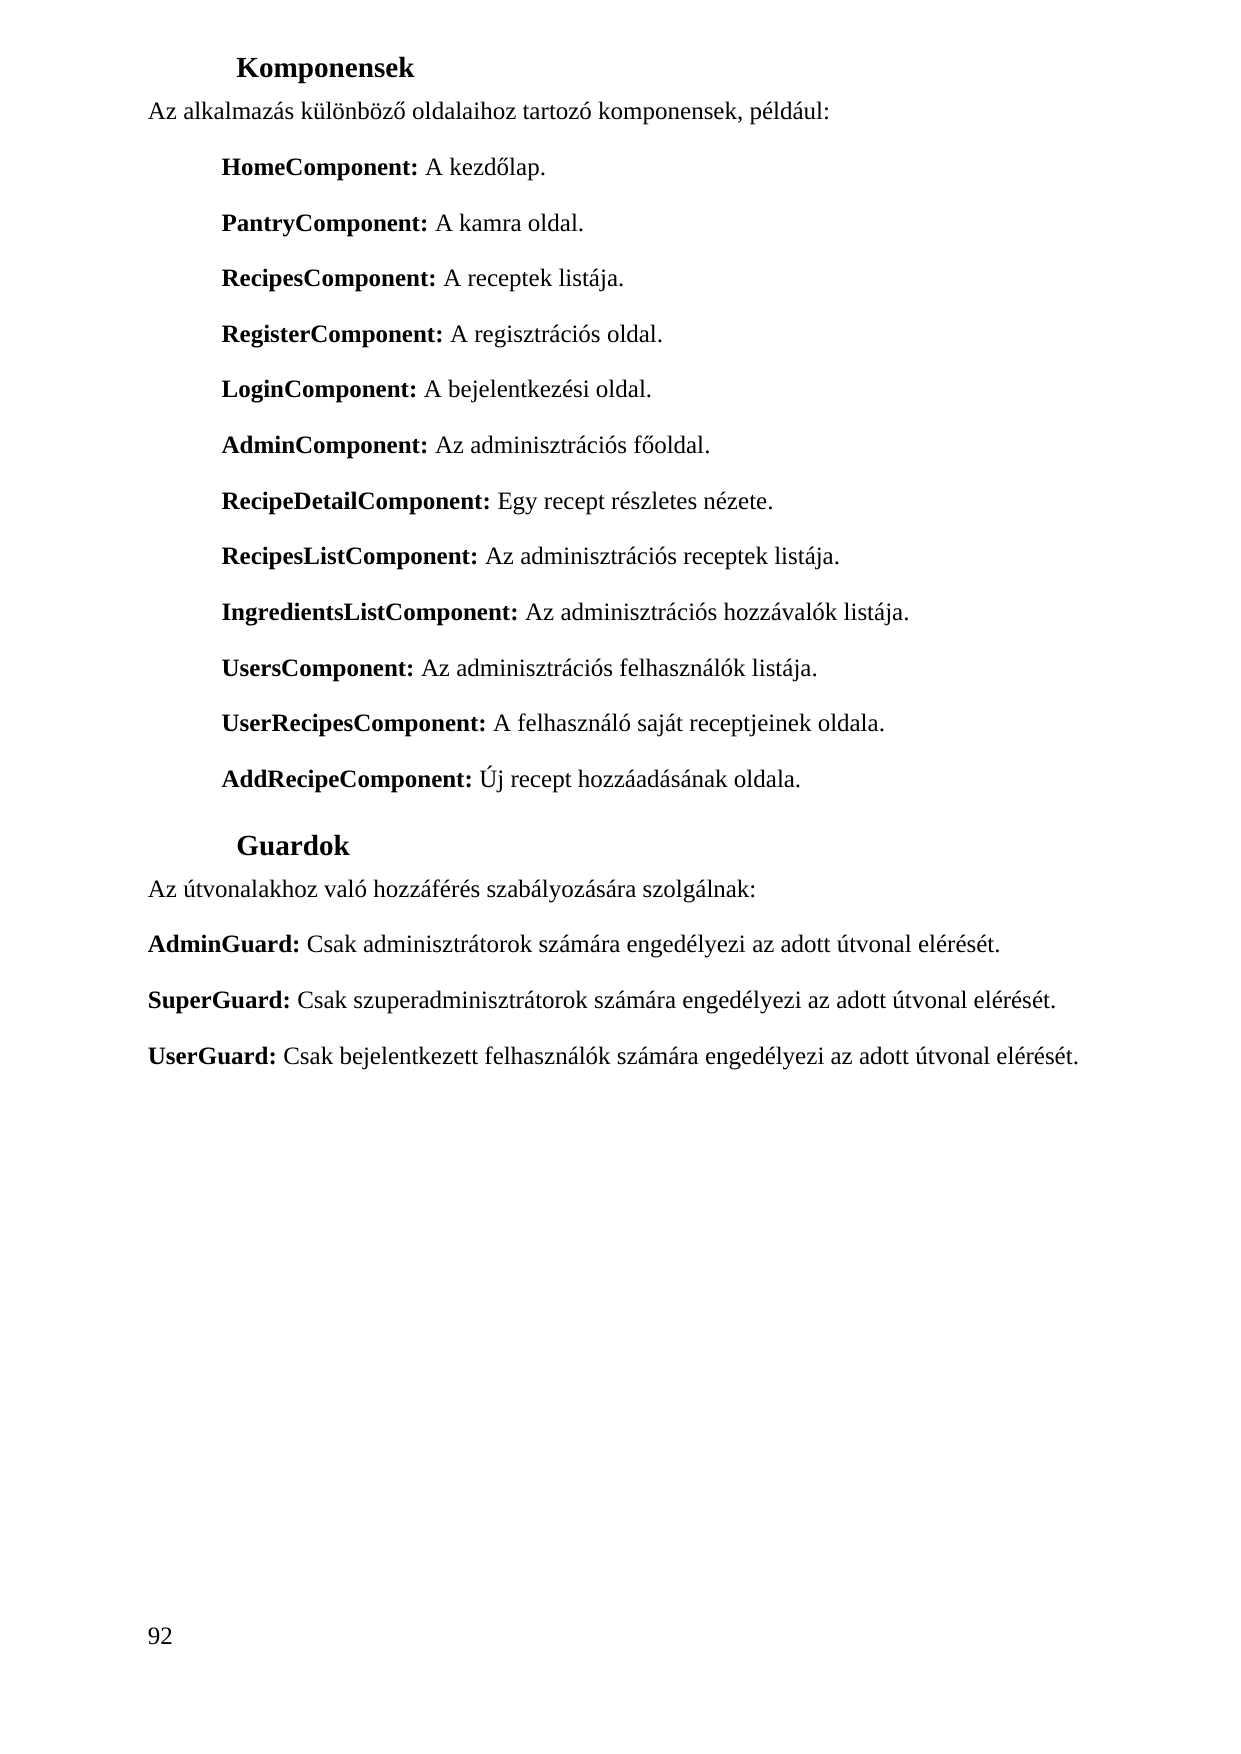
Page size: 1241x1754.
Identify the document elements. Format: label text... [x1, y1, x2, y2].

text Az alkalmazás különböző oldalaihoz tartozó komponensek, például: [148, 96, 1093, 125]
text UsersComponent: Az adminisztrációs felhasználók listája. [148, 653, 1093, 681]
text RecipesComponent: A receptek listája. [148, 263, 1093, 292]
list Komponensek [236, 50, 1093, 84]
text RecipeDetailComponent: Egy recept részletes nézete. [148, 486, 1093, 514]
text Az útvonalakhoz való hozzáférés szabályozására szolgálnak: [148, 874, 1093, 903]
text RegisterComponent: A regisztrációs oldal. [148, 319, 1093, 348]
text AdminGuard: Csak adminisztrátorok számára engedélyezi az adott útvonal elérését. [148, 929, 1093, 958]
text IngredientsListComponent: Az adminisztrációs hozzávalók listája. [148, 597, 1093, 626]
list Guardok [236, 828, 1093, 861]
text PantryComponent: A kamra oldal. [148, 208, 1093, 236]
text HomeComponent: A kezdőlap. [148, 152, 1093, 181]
text UserGuard: Csak bejelentkezett felhasználók számára engedélyezi az adott útvonal elérését. [148, 1041, 1093, 1069]
text RecipesListComponent: Az adminisztrációs receptek listája. [148, 541, 1093, 570]
text AdminComponent: Az adminisztrációs főoldal. [148, 430, 1093, 459]
text SuperGuard: Csak szuperadminisztrátorok számára engedélyezi az adott útvonal elérését. [148, 985, 1093, 1014]
text UserRecipesComponent: A felhasználó saját receptjeinek oldala. [148, 708, 1093, 737]
text AddRecipeComponent: Új recept hozzáadásának oldala. [148, 764, 1093, 793]
text LoginComponent: A bejelentkezési oldal. [148, 374, 1093, 403]
